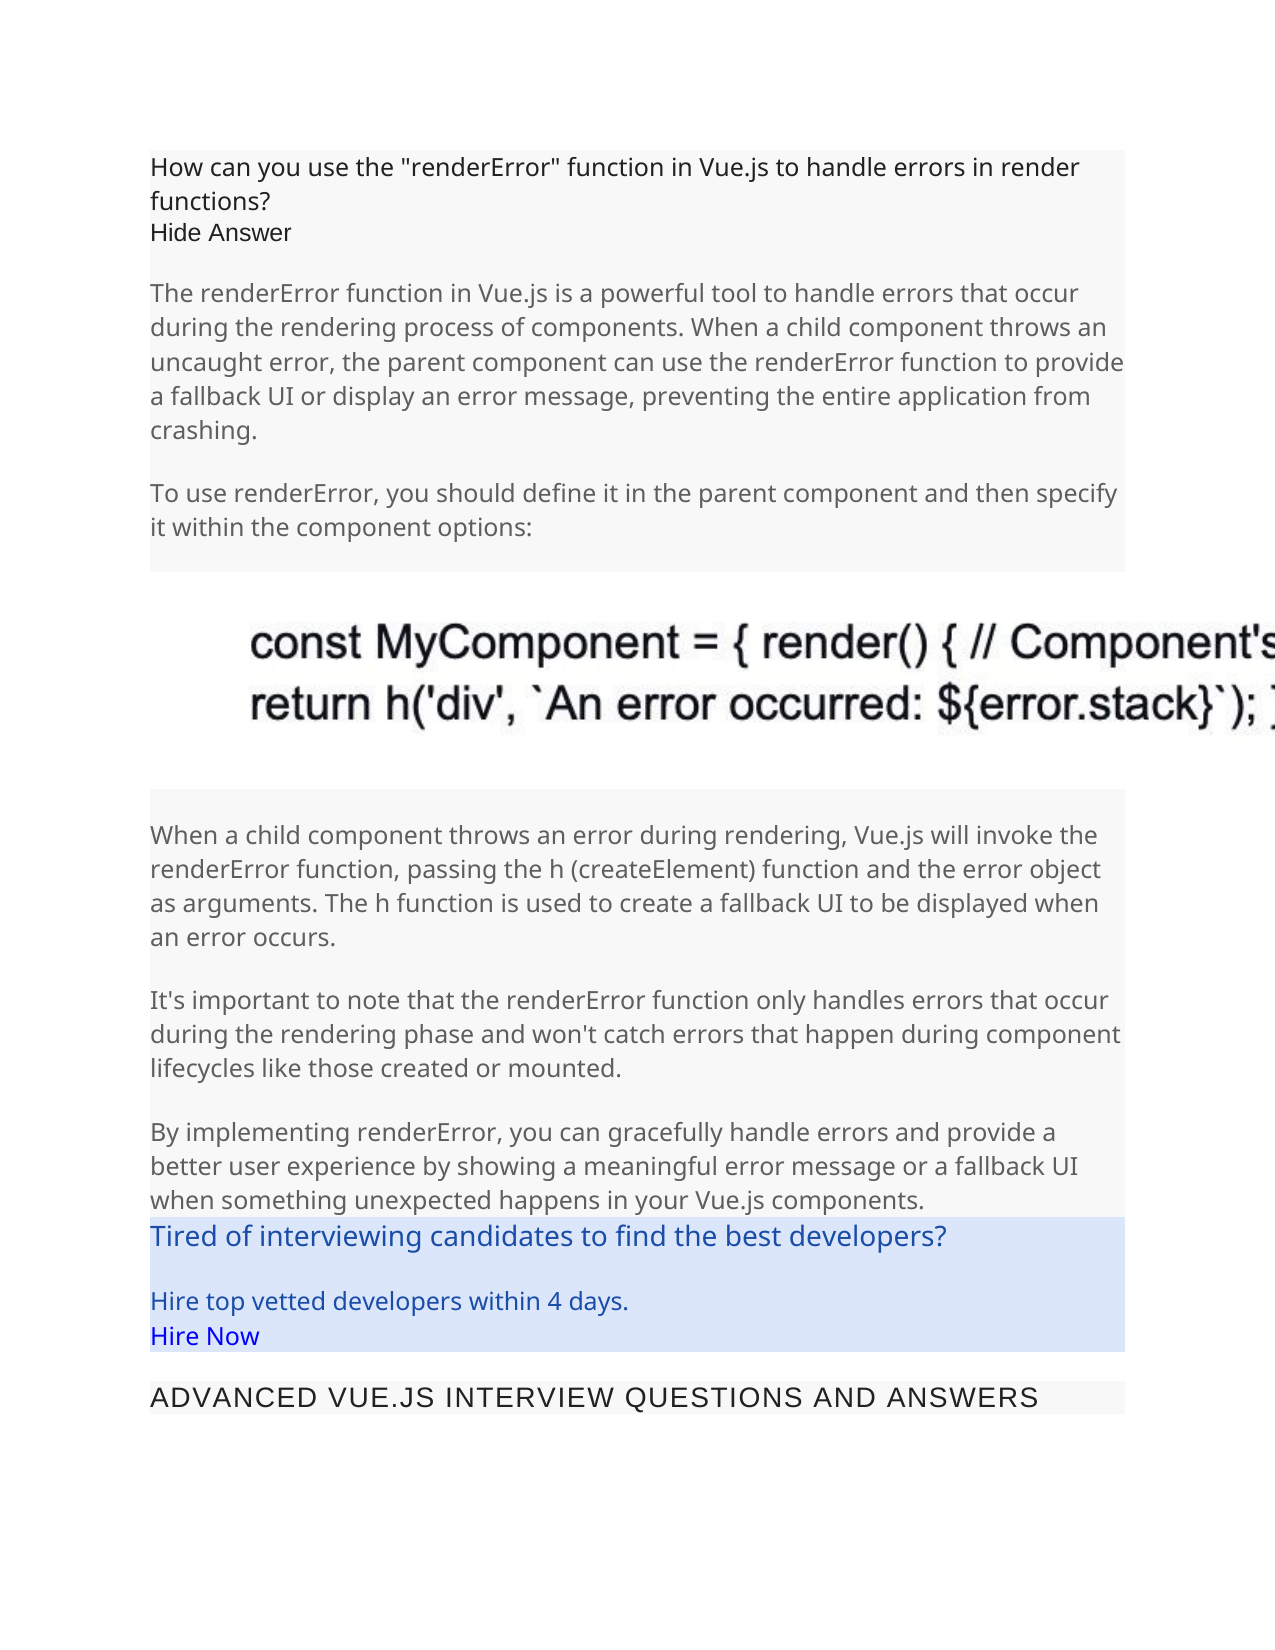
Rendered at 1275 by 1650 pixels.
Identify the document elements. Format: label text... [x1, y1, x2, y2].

picture [150, 572, 1275, 789]
text When a child component throws an error during rendering, Vue.js will invoke the renderError function, passing the h (createElement) function and the error object as arguments. The h function is used to create a fallback UI to be displayed when an error occurs. [150, 818, 1125, 954]
text By implementing renderError, you can gracefully handle errors and provide a better user experience by showing a meaningful error message or a fallback UI when something unexpected happens in your Vue.js components. [150, 1114, 1125, 1217]
text How can you use the "renderError" function in Vue.js to handle errors in render functions? [150, 150, 1125, 218]
text To use renderError, you should define it in the parent component and then specify it within the component options: [150, 476, 1125, 544]
text The renderError function in Vue.js is a powerful tool to handle errors that occur during the rendering process of components. When a child component throws an uncaught error, the parent component can use the renderError function to provide a fallback UI or display an error message, preventing the entire application from crashing. [150, 276, 1125, 446]
text Hire top vetted developers within 4 days. [150, 1284, 1125, 1318]
text It's important to note that the renderError function only handles errors that occur during the rendering phase and won't catch errors that happen during component lifecycles like those created or mounted. [150, 983, 1125, 1085]
text Hire Now [150, 1318, 1125, 1352]
text Hide Answer [150, 218, 1125, 247]
text ADVANCED VUE.JS INTERVIEW QUESTIONS AND ANSWERS [150, 1381, 1125, 1414]
text Tired of interviewing candidates to find the best developers? [150, 1217, 1125, 1255]
